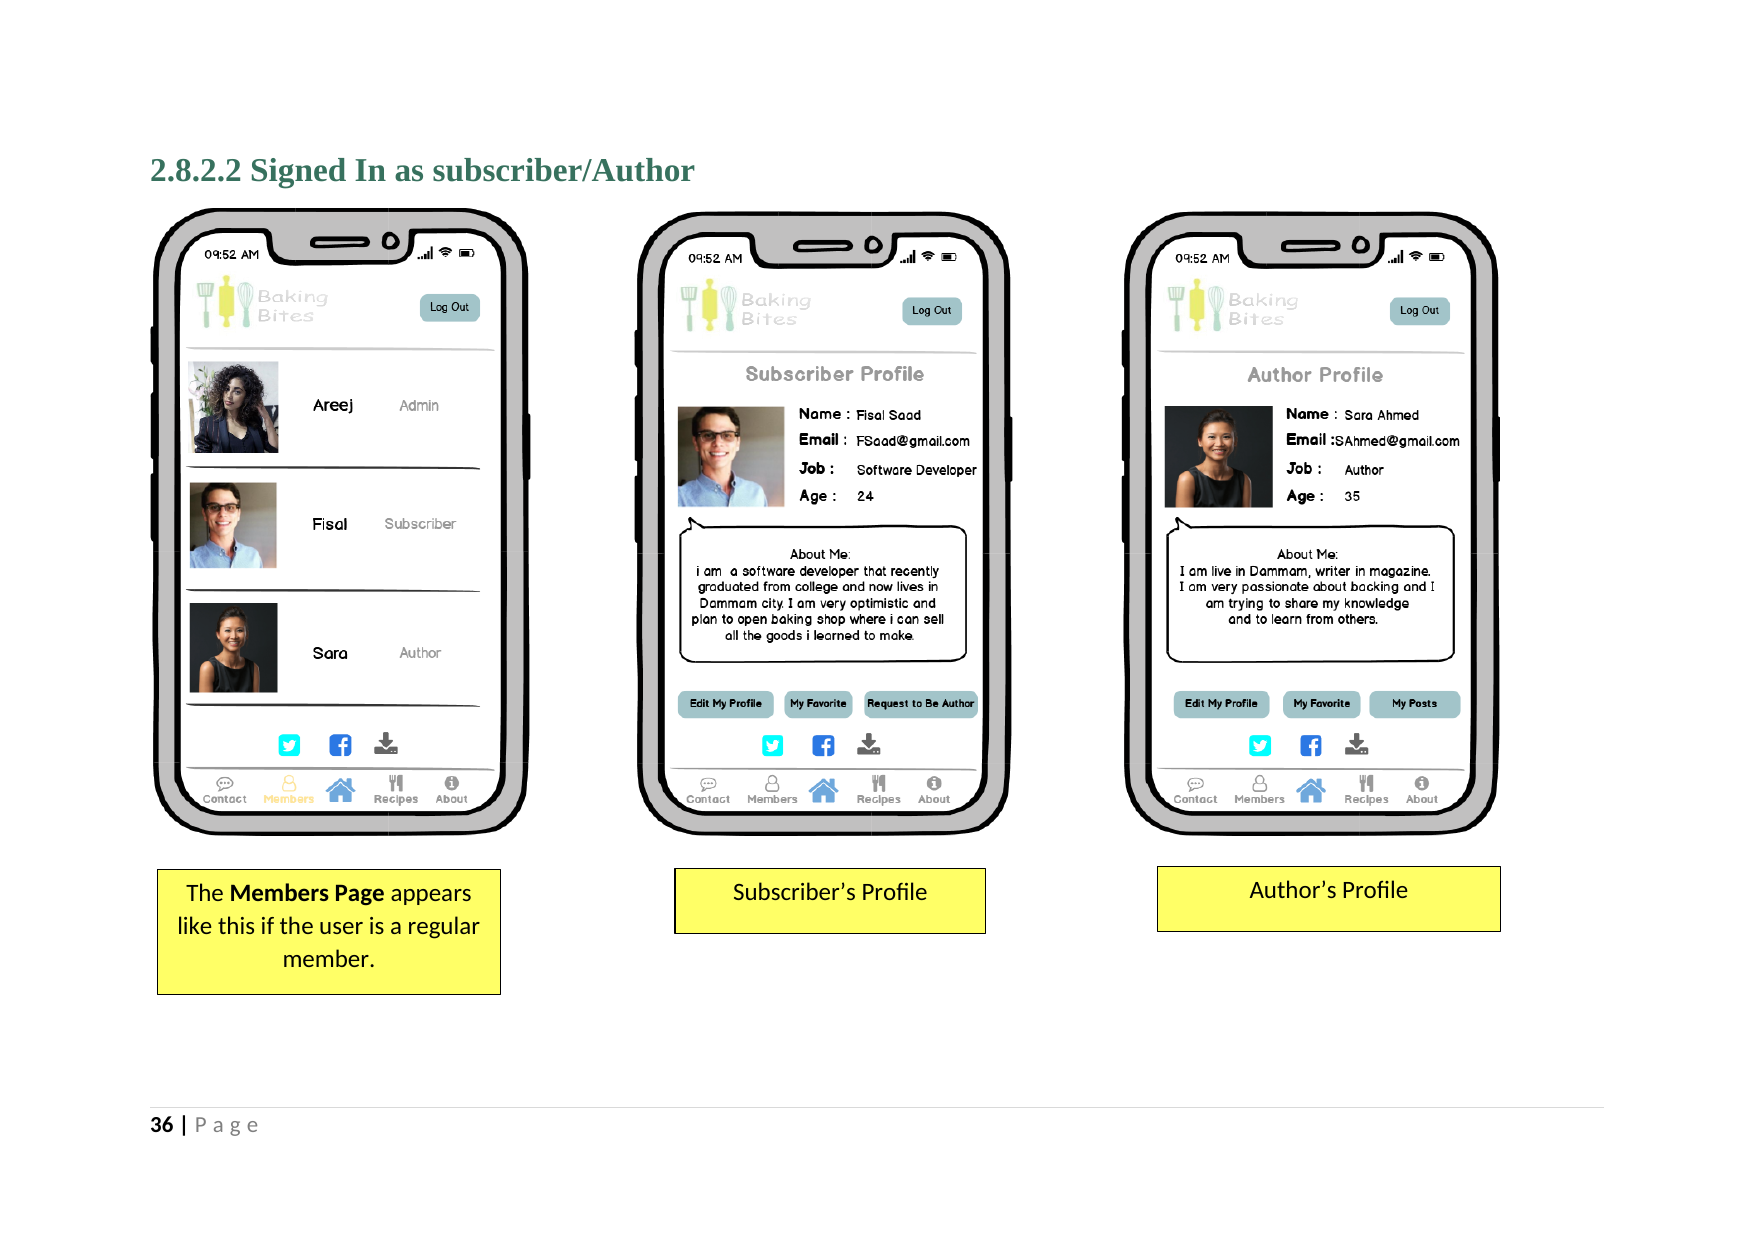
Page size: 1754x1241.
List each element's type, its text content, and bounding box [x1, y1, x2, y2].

picture [150, 208, 531, 836]
text 2.8.2.2 Signed In as subscriber/Author [150, 150, 1604, 188]
picture [1121, 211, 1500, 836]
picture [634, 211, 1013, 836]
